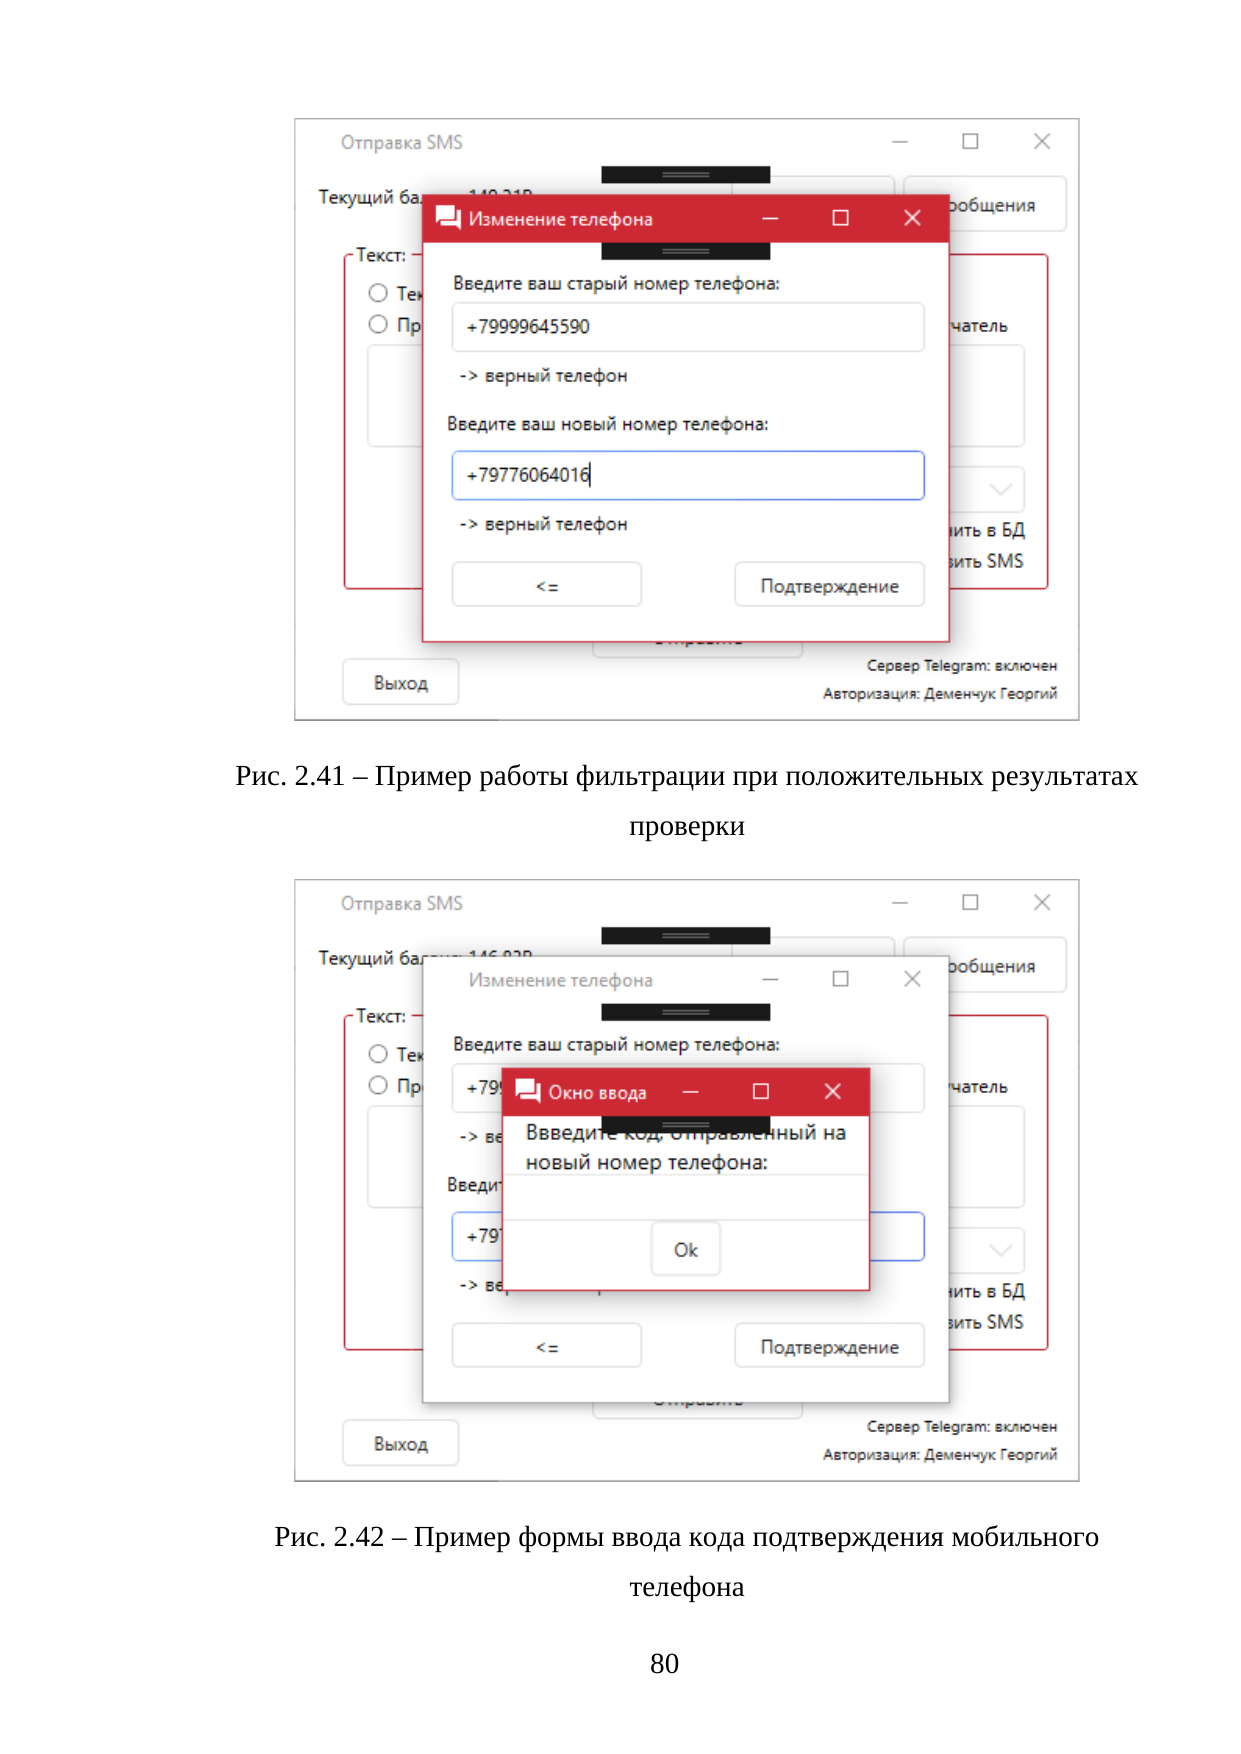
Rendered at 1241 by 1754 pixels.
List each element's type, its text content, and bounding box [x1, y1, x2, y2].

text Рис. 2.41 – Пример работы фильтрации при положительных результатах проверки [222, 758, 1152, 842]
picture [294, 879, 1080, 1482]
text Рис. 2.42 – Пример формы ввода кода подтверждения мобильного телефона [222, 1519, 1152, 1603]
picture [294, 118, 1080, 721]
